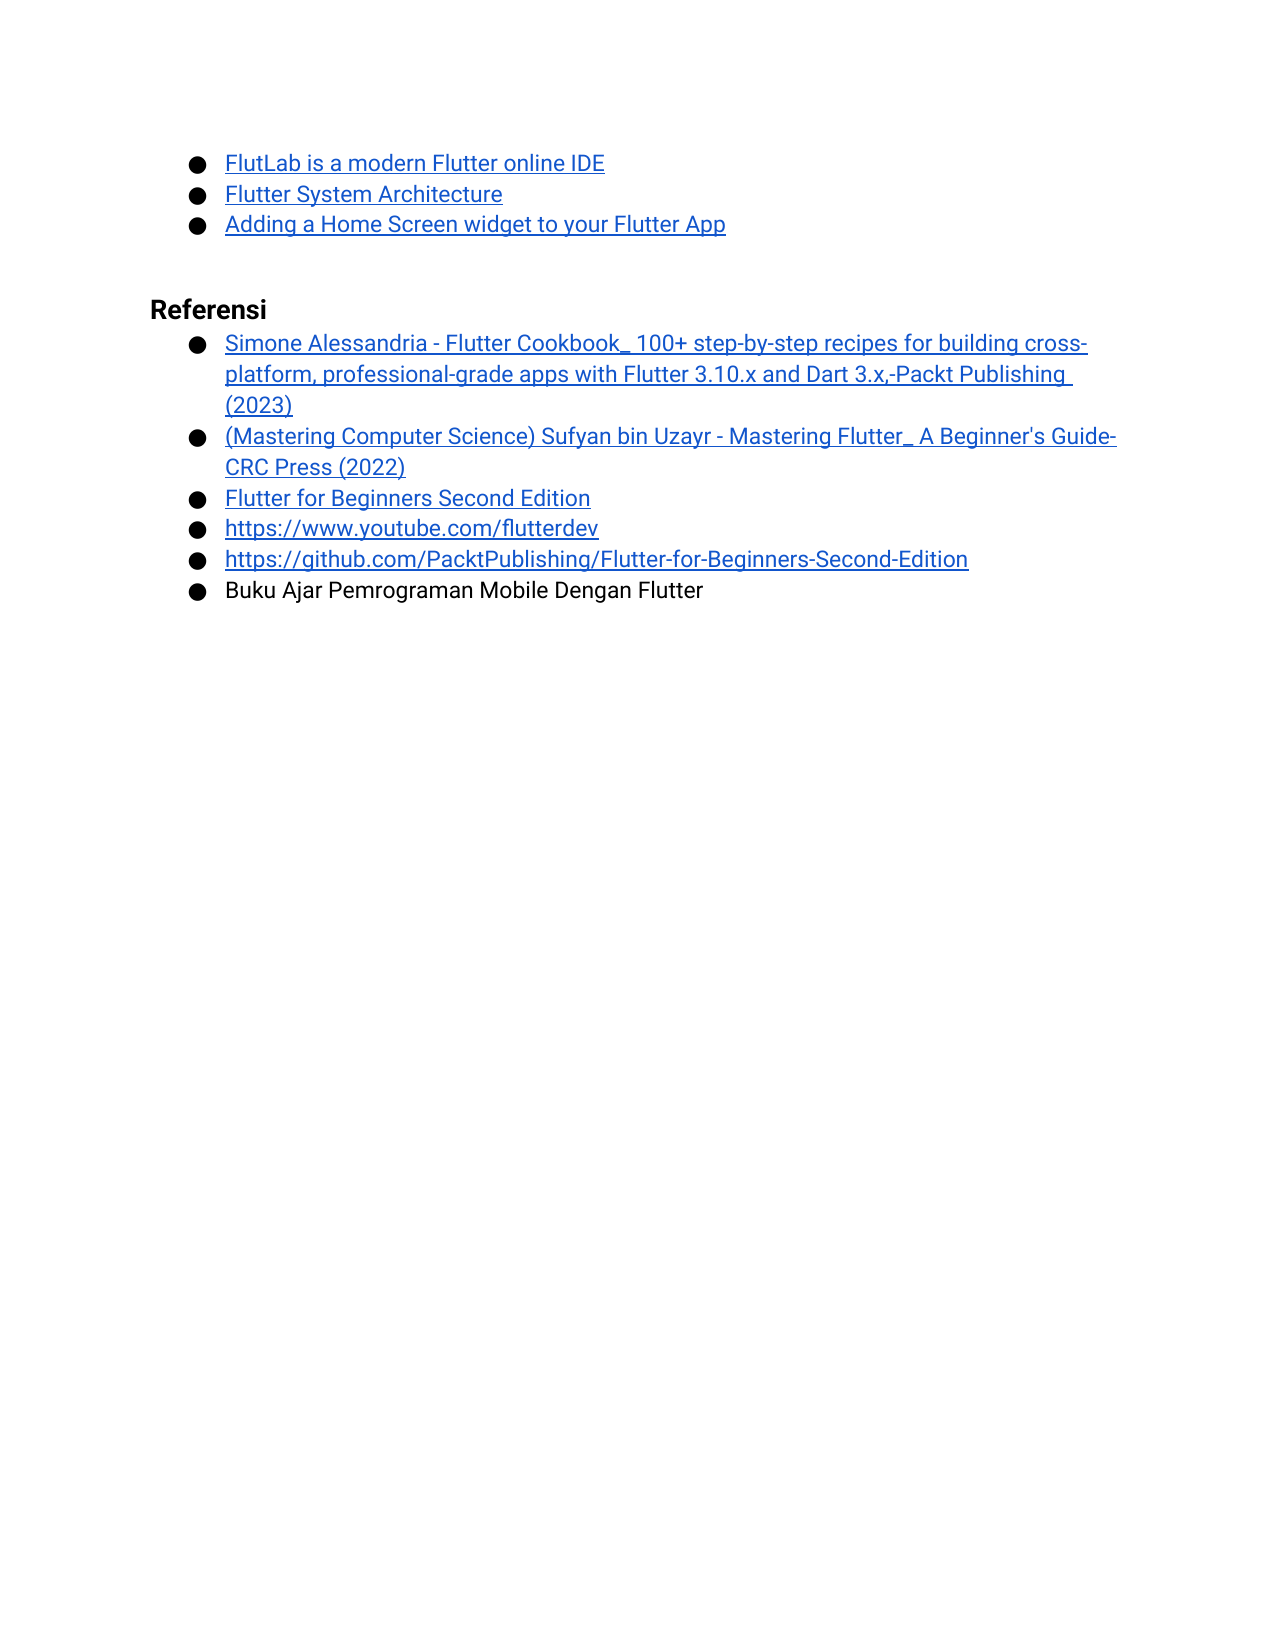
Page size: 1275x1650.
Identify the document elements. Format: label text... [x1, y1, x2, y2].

list https://www.youtube.com/flutterdev [187, 516, 1125, 542]
list Flutter System Architecture [187, 181, 1125, 208]
list Adding a Home Screen widget to your Flutter App [187, 212, 1125, 238]
subtitle Referensi [150, 294, 1125, 326]
list FlutLab is a modern Flutter online IDE [187, 150, 1125, 177]
list Flutter for Beginners Second Edition [187, 485, 1125, 512]
list Simone Alessandria - Flutter Cookbook_ 100+ step-by-step recipes for building cross-platform, professional-grade apps with Flutter 3.10.x and Dart 3.x,-Packt Publishing (2023) [187, 331, 1125, 419]
list https://github.com/PacktPublishing/Flutter-for-Beginners-Second-Edition [187, 546, 1125, 573]
list Buku Ajar Pemrograman Mobile Dengan Flutter [187, 577, 1125, 604]
list (Mastering Computer Science) Sufyan bin Uzayr - Mastering Flutter_ A Beginner's Guide-CRC Press (2022) [187, 423, 1125, 481]
